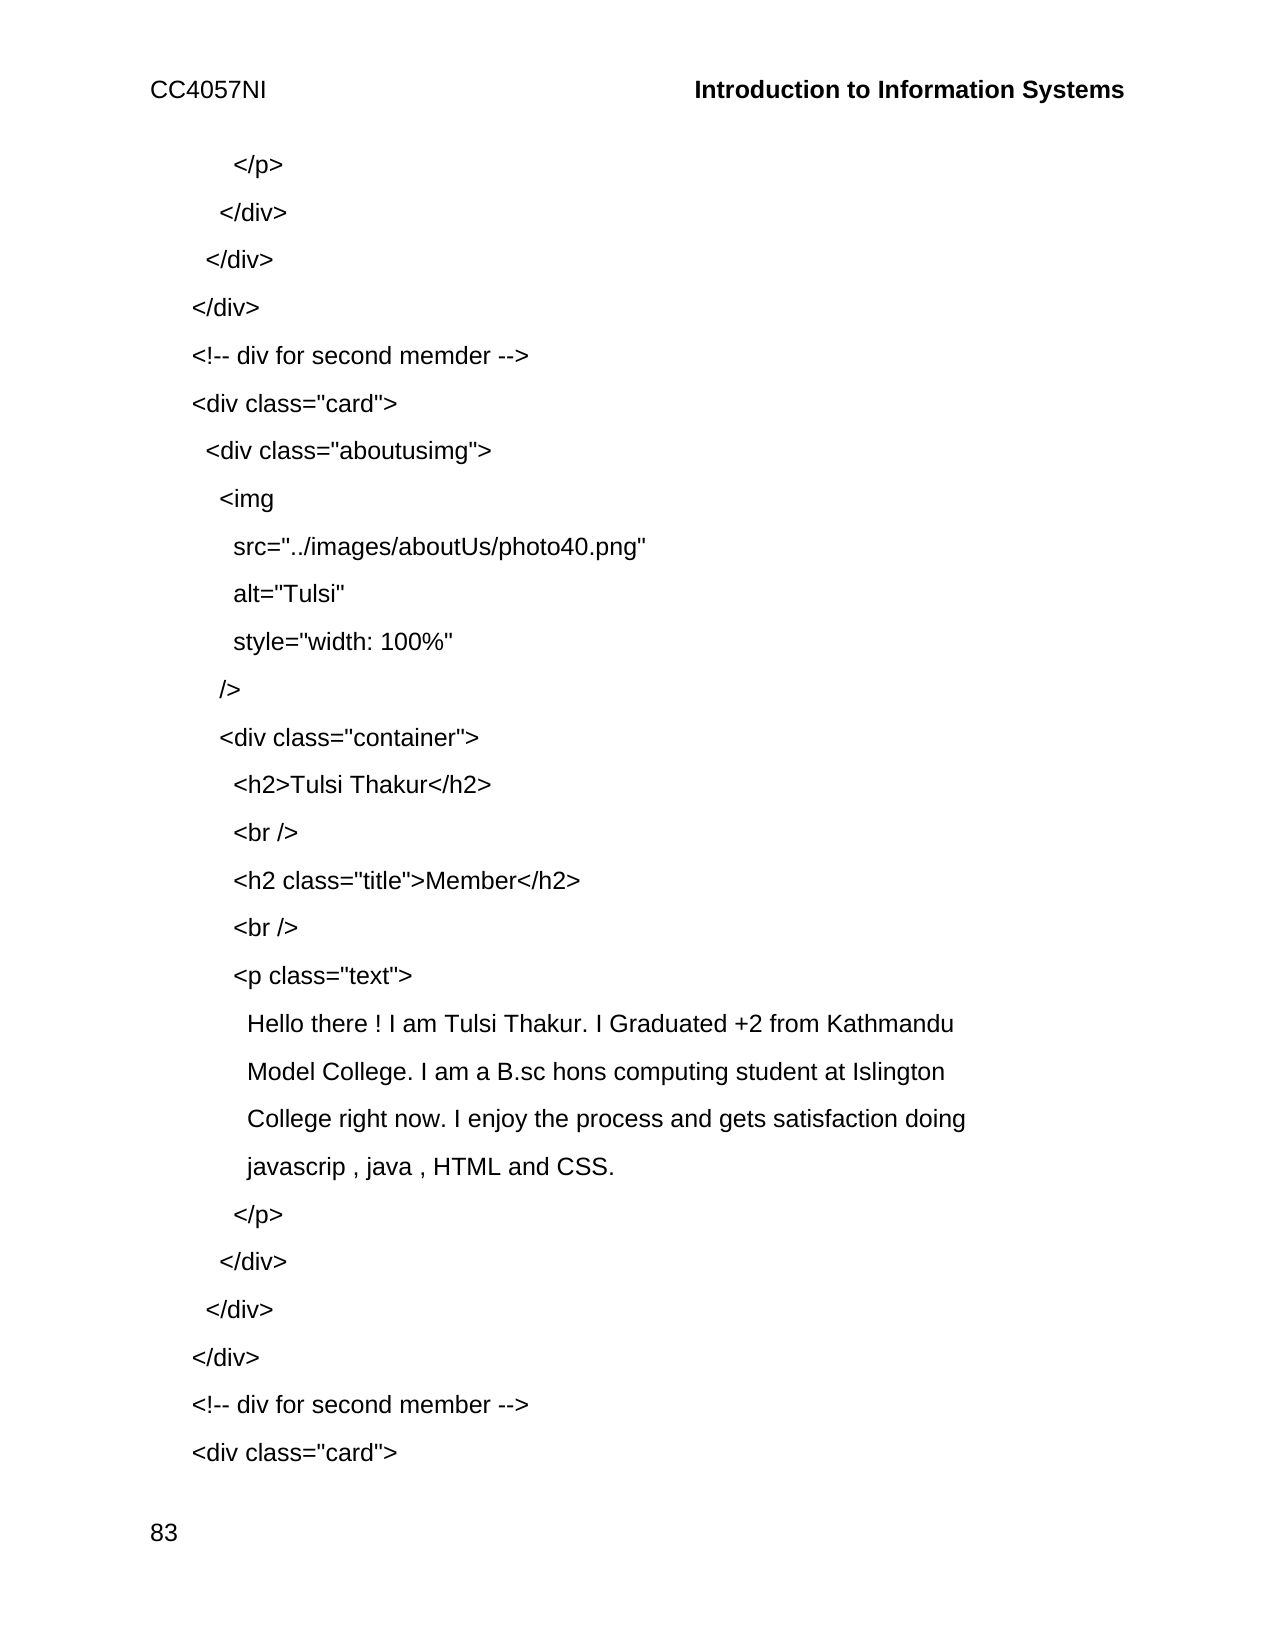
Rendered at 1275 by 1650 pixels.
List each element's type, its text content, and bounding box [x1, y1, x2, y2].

text <div class="aboutusimg"> [150, 436, 1125, 465]
text <h2 class="title">Member</h2> [150, 866, 1125, 894]
text </div> [150, 1247, 1125, 1276]
text src="../images/aboutUs/photo40.png" [150, 532, 1125, 560]
text <h2>Tulsi Thakur</h2> [150, 770, 1125, 799]
text <p class="text"> [150, 961, 1125, 990]
text </div> [150, 1295, 1125, 1324]
text <!-- div for second memder --> [150, 341, 1125, 369]
text </p> [150, 150, 1125, 179]
text </p> [150, 1199, 1125, 1228]
text </div> [150, 198, 1125, 226]
text /> [150, 675, 1125, 703]
text <img [150, 484, 1125, 513]
text javascrip , java , HTML and CSS. [150, 1152, 1125, 1181]
text <br /> [150, 818, 1125, 847]
text </div> [150, 245, 1125, 274]
text <div class="card"> [150, 1438, 1125, 1467]
text style="width: 100%" [150, 627, 1125, 656]
text </div> [150, 1343, 1125, 1371]
text <div class="card"> [150, 388, 1125, 417]
text <div class="container"> [150, 722, 1125, 751]
text Model College. I am a B.sc hons computing student at Islington [150, 1056, 1125, 1085]
text College right now. I enjoy the process and gets satisfaction doing [150, 1104, 1125, 1133]
text Hello there ! I am Tulsi Thakur. I Graduated +2 from Kathmandu [150, 1009, 1125, 1037]
text <br /> [150, 913, 1125, 942]
text alt="Tulsi" [150, 579, 1125, 608]
text </div> [150, 293, 1125, 322]
text <!-- div for second member --> [150, 1390, 1125, 1419]
